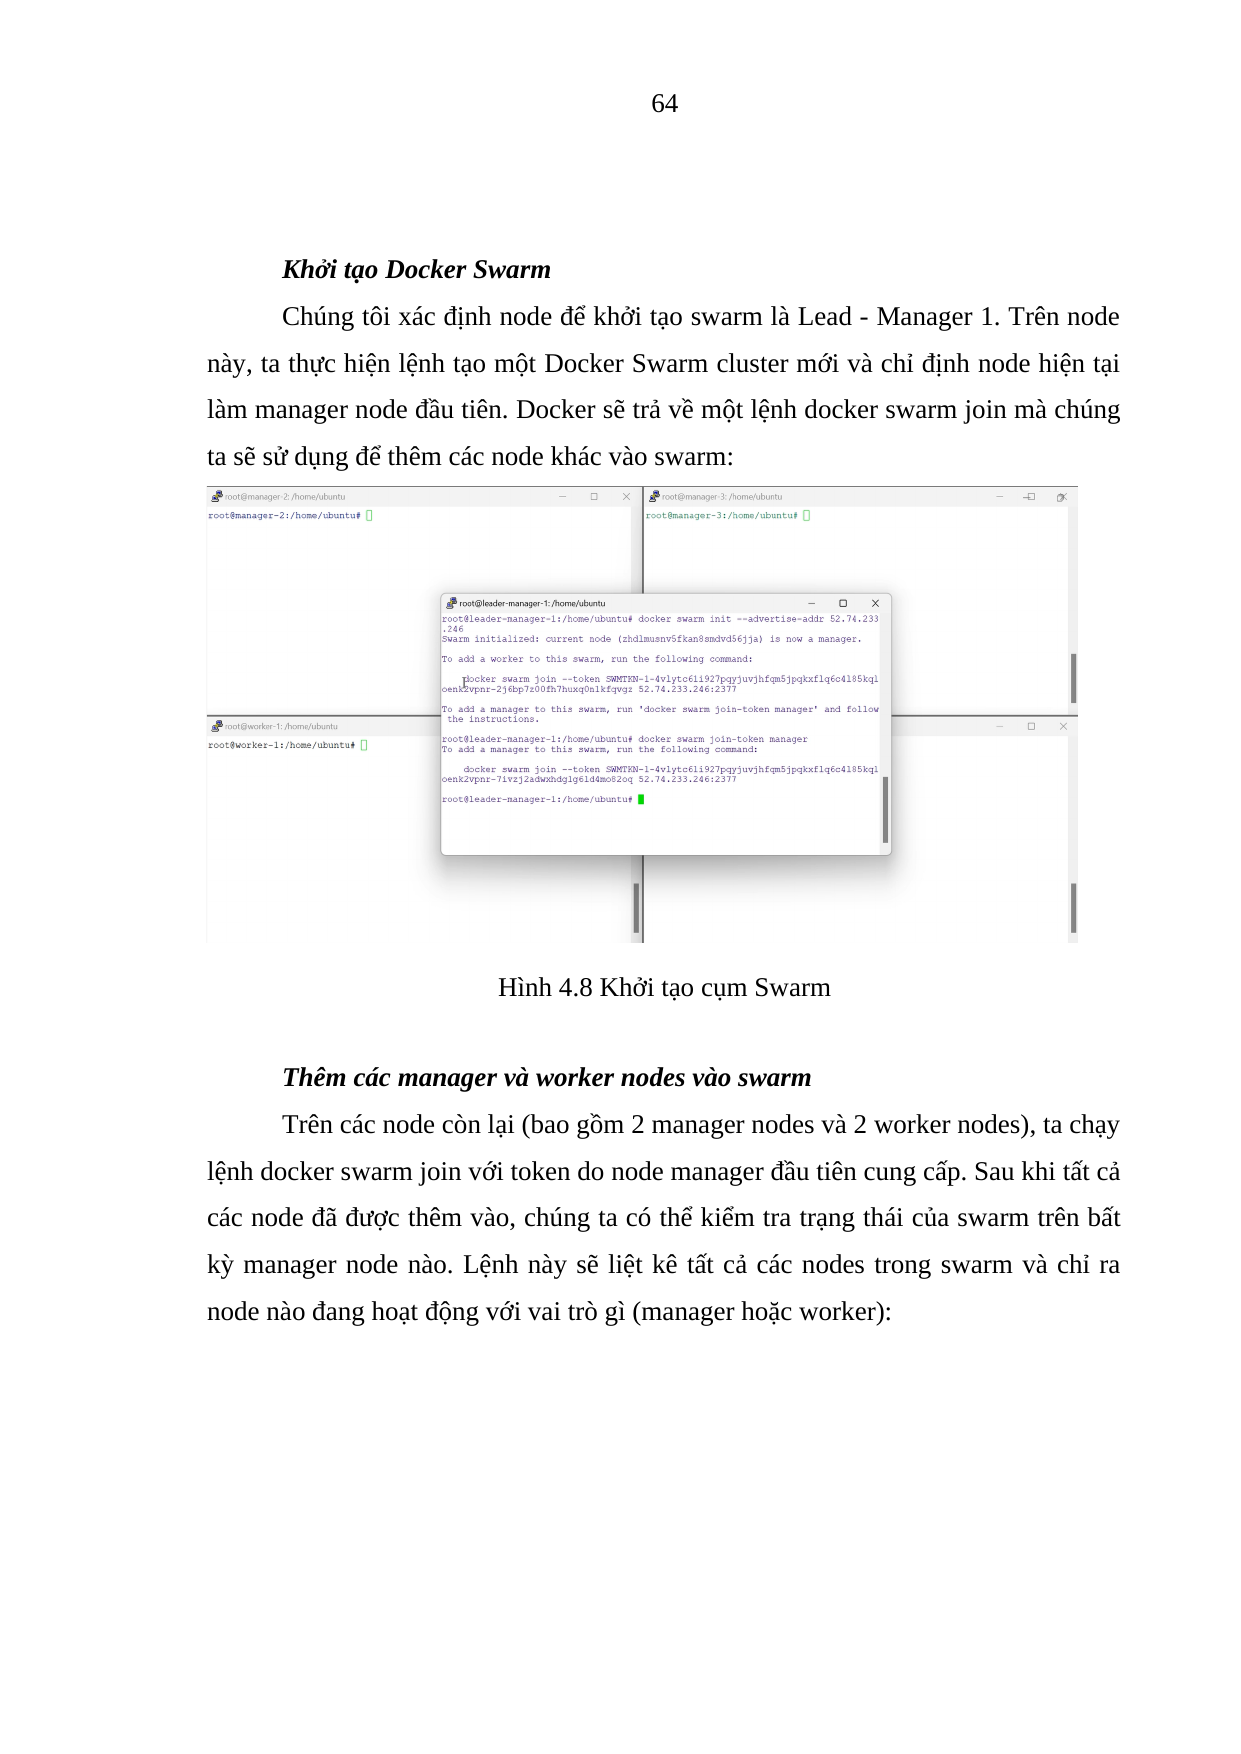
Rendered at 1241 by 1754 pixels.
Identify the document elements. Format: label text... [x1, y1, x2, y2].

text Khởi tạo Docker Swarm [207, 253, 1122, 284]
text Chúng tôi xác định node để khởi tạo swarm là Lead - Manager 1. Trên node này, ta thực hiện lệnh tạo một Docker Swarm cluster mới và chỉ định node hiện tại làm manager node đầu tiên. Docker sẽ trả về một lệnh docker swarm join mà chúng ta sẽ sử dụng để thêm các node khác vào swarm: [207, 300, 1122, 471]
text Thêm các manager và worker nodes vào swarm [207, 1061, 1122, 1092]
picture [206, 486, 1078, 943]
text Trên các node còn lại (bao gồm 2 manager nodes và 2 worker nodes), ta chạy lệnh docker swarm join với token do node manager đầu tiên cung cấp. Sau khi tất cả các node đã được thêm vào, chúng ta có thể kiểm tra trạng thái của swarm trên bất kỳ manager node nào. Lệnh này sẽ liệt kê tất cả các nodes trong swarm và chỉ ra node nào đang hoạt động với vai trò gì (manager hoặc worker): [207, 1108, 1122, 1326]
